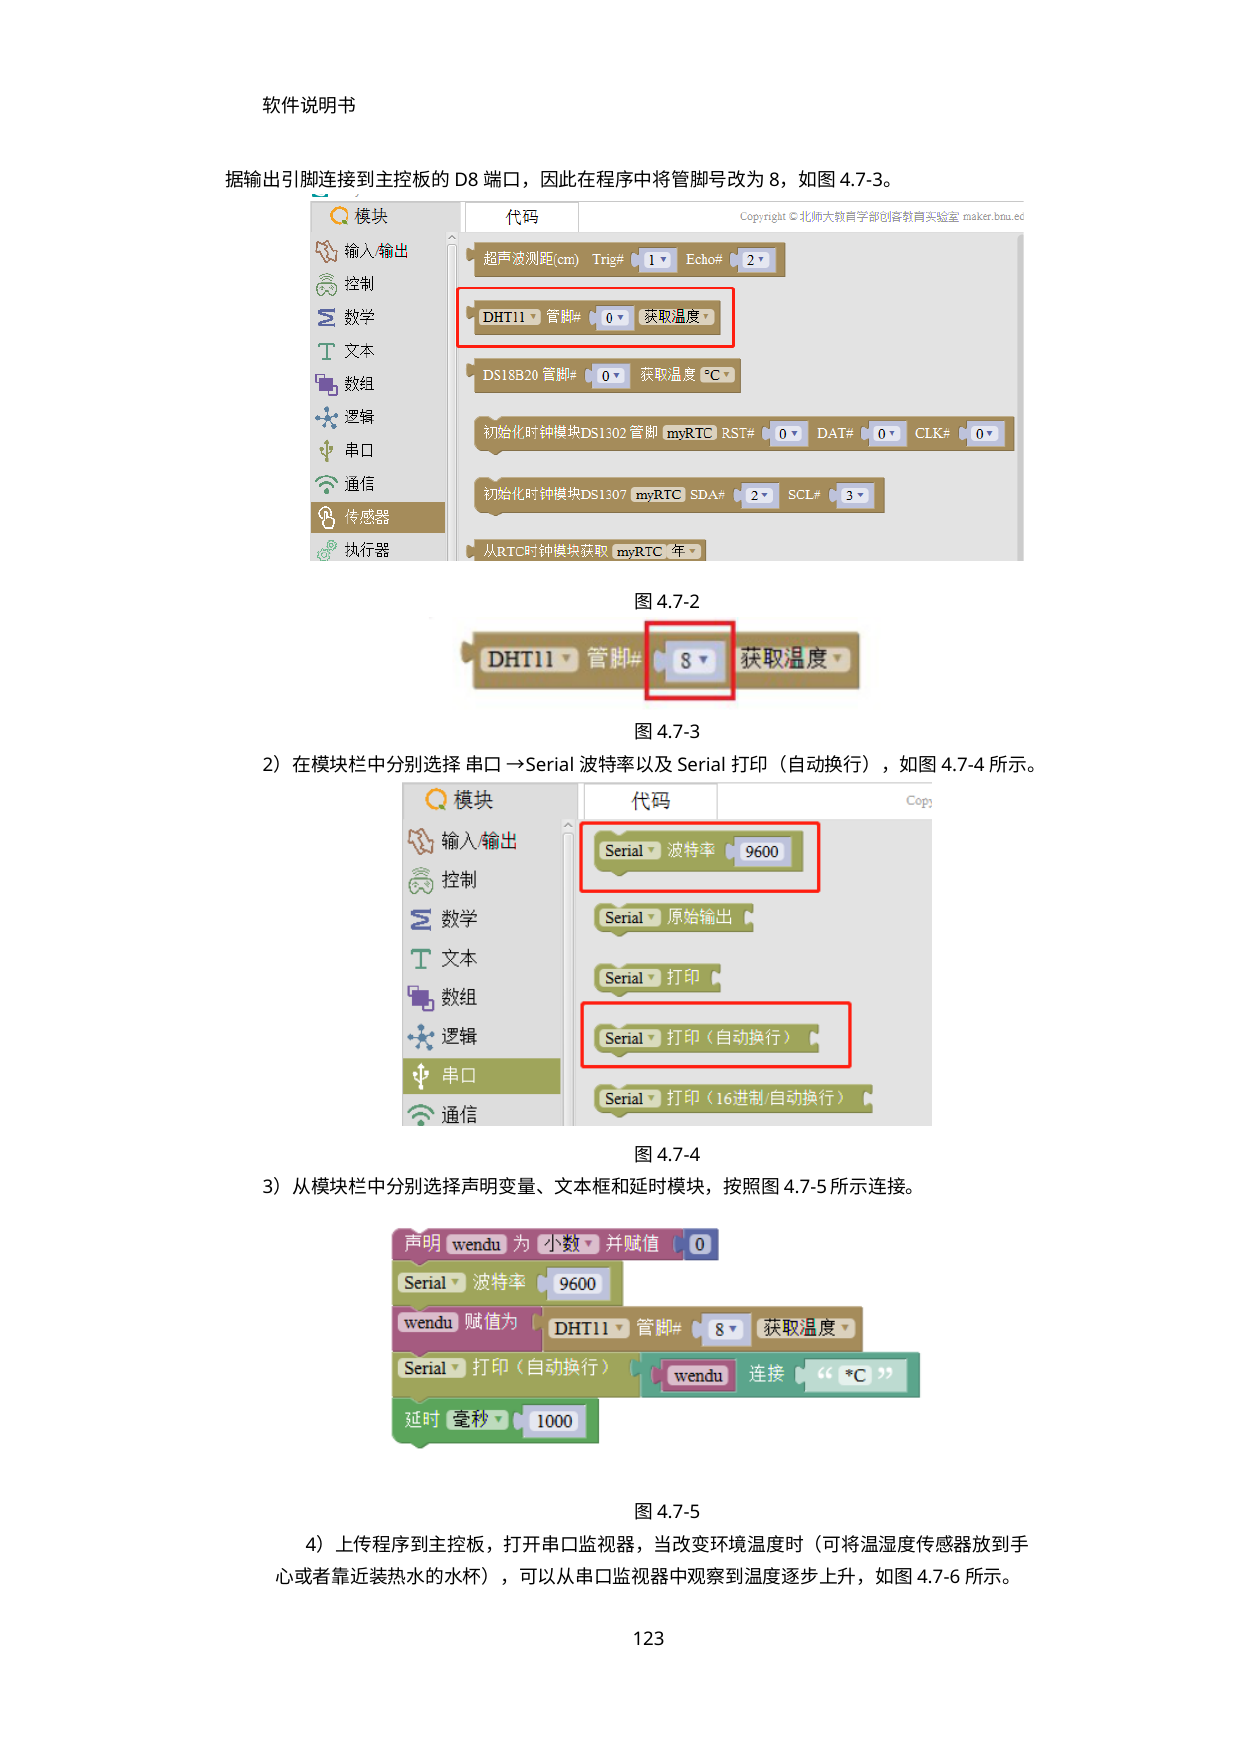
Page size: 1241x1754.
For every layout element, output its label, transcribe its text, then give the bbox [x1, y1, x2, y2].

text 图 4.7-3 [262, 714, 1034, 747]
text 图 4.7-4 [262, 1137, 1034, 1169]
picture [428, 617, 906, 711]
text 图 4.7-5 [262, 1494, 1034, 1527]
text 2）在模块栏中分别选择 串口 →Serial 波特率以及 Serial 打印（自动换行），如图 4.7-4 所示。 [225, 747, 1034, 779]
picture [402, 779, 932, 1126]
text 图4.7-2 [262, 584, 1034, 617]
picture [310, 194, 1024, 561]
text 3）从模块栏中分别选择声明变量、文本框和延时模块，按照图 4.7-5所示连接。 [225, 1169, 1034, 1202]
text 4）上传程序到主控板，打开串口监视器，当改变环境温度时（可将温湿度传感器放到手心或者靠近装热水的水杯），可以从串口监视器中观察到温度逐步上升，如图 4.7-6 所示。 [262, 1527, 1034, 1592]
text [225, 162, 1034, 194]
picture [377, 1202, 957, 1472]
